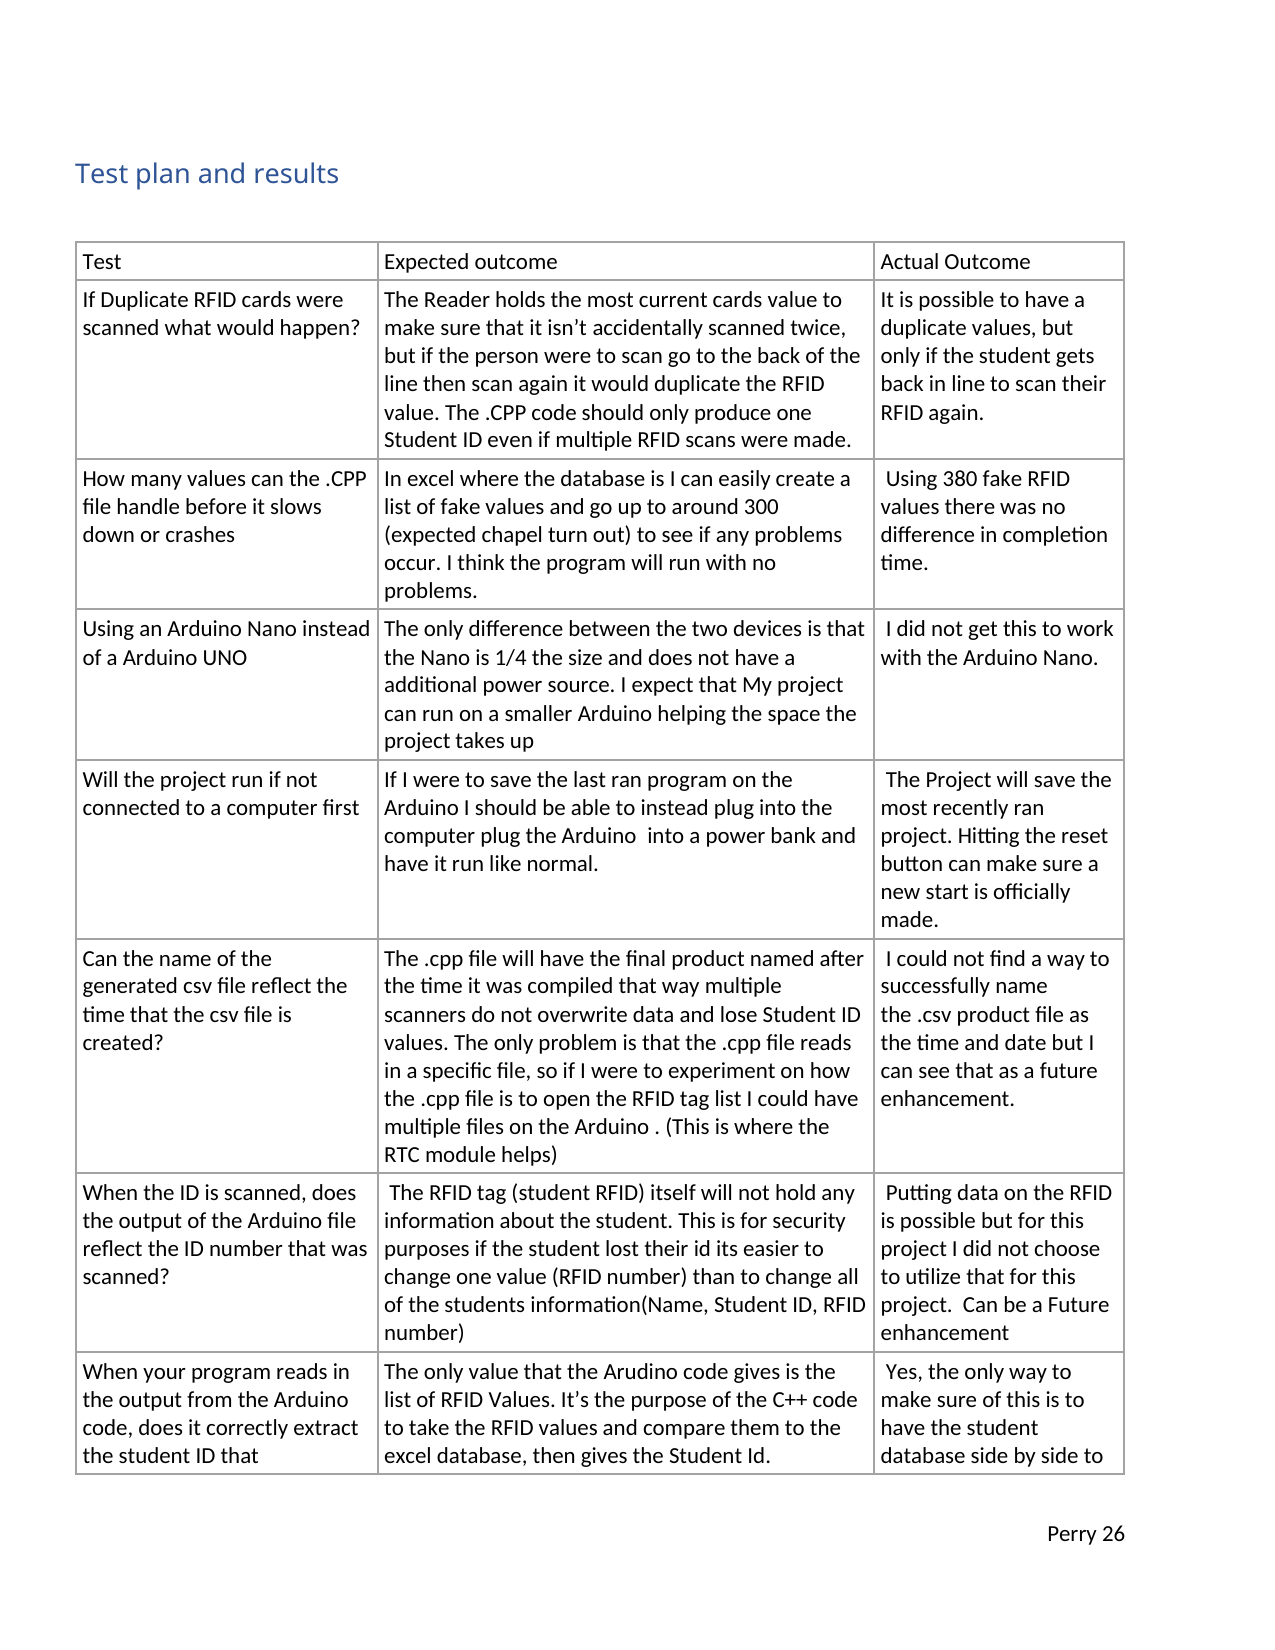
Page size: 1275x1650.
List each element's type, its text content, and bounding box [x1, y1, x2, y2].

table_cell Will the project run if not connected to a computer first [77, 761, 377, 937]
table_cell When the ID is scanned, does the output of the Arduino file reflect the ID number that was scanned? [77, 1174, 377, 1351]
table_cell Can the name of the generated csv file reflect the time that the csv file is created? [77, 940, 377, 1172]
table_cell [875, 1353, 1123, 1473]
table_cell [77, 1353, 377, 1473]
table_cell Using 380 fake RFID values there was no difference in completion time. [875, 460, 1123, 608]
table_header Expected outcome [379, 243, 873, 279]
subtitle Test plan and results [75, 154, 1125, 191]
table_cell How many values can the .CPP file handle before it slows down or crashes [77, 460, 377, 608]
table_cell Using an Arduino Nano instead of a Arduino UNO [77, 610, 377, 759]
table_cell The only difference between the two devices is that the Nano is 1/4 the size and does not have a additional power source. I expect that My project can run on a smaller Arduino helping the space the project takes up [379, 610, 873, 759]
table_cell I could not find a way to successfully name the .csv product file as the time and date but I can see that as a future enhancement. [875, 940, 1123, 1172]
table_header Actual Outcome [875, 243, 1123, 279]
table_cell It is possible to have a duplicate values, but only if the student gets back in line to scan their RFID again. [875, 281, 1123, 458]
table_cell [379, 1353, 873, 1473]
table_header Test [77, 243, 377, 279]
table_cell I did not get this to work with the Arduino Nano. [875, 610, 1123, 759]
table_cell If I were to save the last ran program on the Arduino I should be able to instead plug into the computer plug the Arduino into a power bank and have it run like normal. [379, 761, 873, 937]
table_cell The RFID tag (student RFID) itself will not hold any information about the student. This is for security purposes if the student lost their id its easier to change one value (RFID number) than to change all of the students information(Name, Student ID, RFID number) [379, 1174, 873, 1351]
table_cell The .cpp file will have the final product named after the time it was compiled that way multiple scanners do not overwrite data and lose Student ID values. The only problem is that the .cpp file reads in a specific file, so if I were to experiment on how the .cpp file is to open the RFID tag list I could have multiple files on the Arduino . (This is where the RTC module helps) [379, 940, 873, 1172]
table_cell If Duplicate RFID cards were scanned what would happen? [77, 281, 377, 458]
table_cell The Project will save the most recently ran project. Hitting the reset button can make sure a new start is officially made. [875, 761, 1123, 937]
table_cell Putting data on the RFID is possible but for this project I did not choose to utilize that for this project. Can be a Future enhancement [875, 1174, 1123, 1351]
table_cell In excel where the database is I can easily create a list of fake values and go up to around 300 (expected chapel turn out) to see if any problems occur. I think the program will run with no problems. [379, 460, 873, 608]
table_cell The Reader holds the most current cards value to make sure that it isn’t accidentally scanned twice, but if the person were to scan go to the back of the line then scan again it would duplicate the RFID value. The .CPP code should only produce one Student ID even if multiple RFID scans were made. [379, 281, 873, 458]
